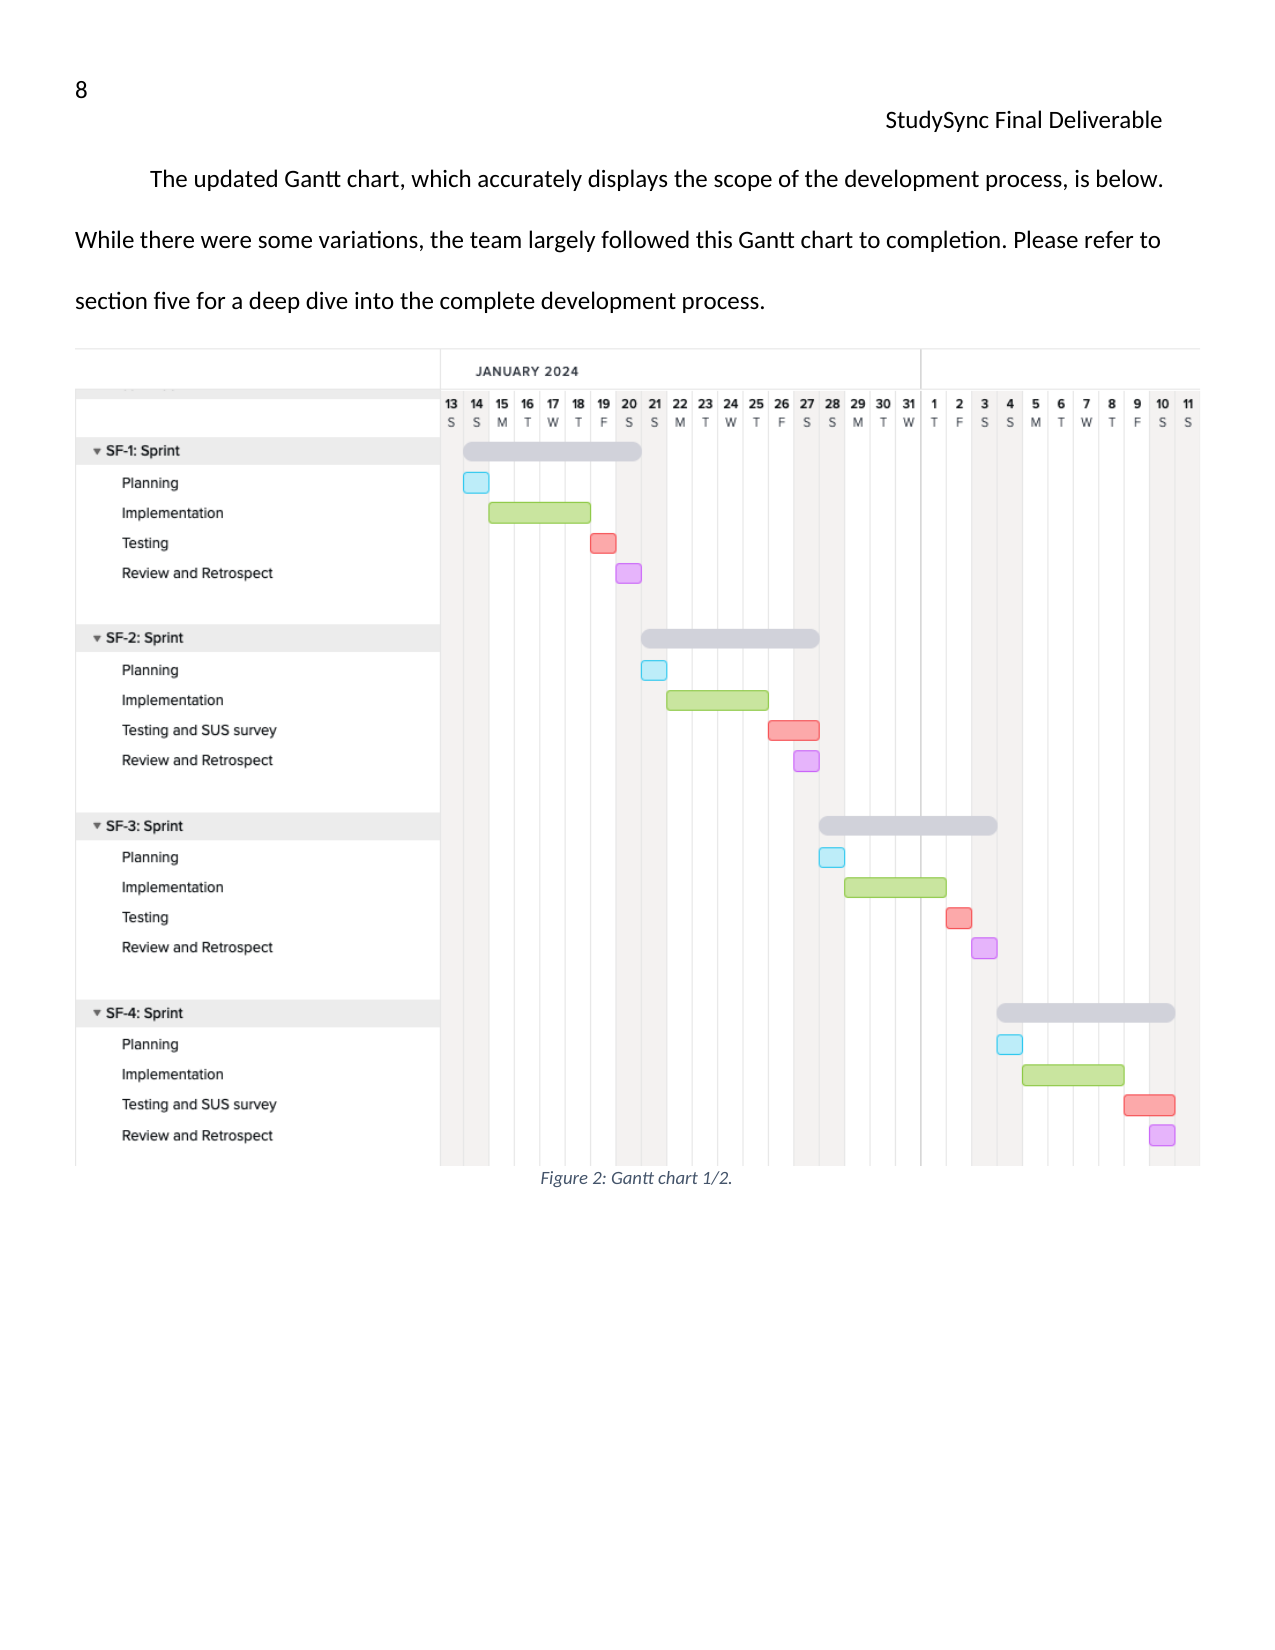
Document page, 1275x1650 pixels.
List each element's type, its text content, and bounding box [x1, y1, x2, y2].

text Figure 2: Gantt chart 1/2. [75, 1166, 1200, 1189]
text The updated Gantt chart, which accurately displays the scope of the development process, is below. While there were some variations, the team largely followed this Gantt chart to completion. Please refer to section five for a deep dive into the complete development process. [75, 163, 1200, 316]
picture [75, 346, 1200, 1166]
